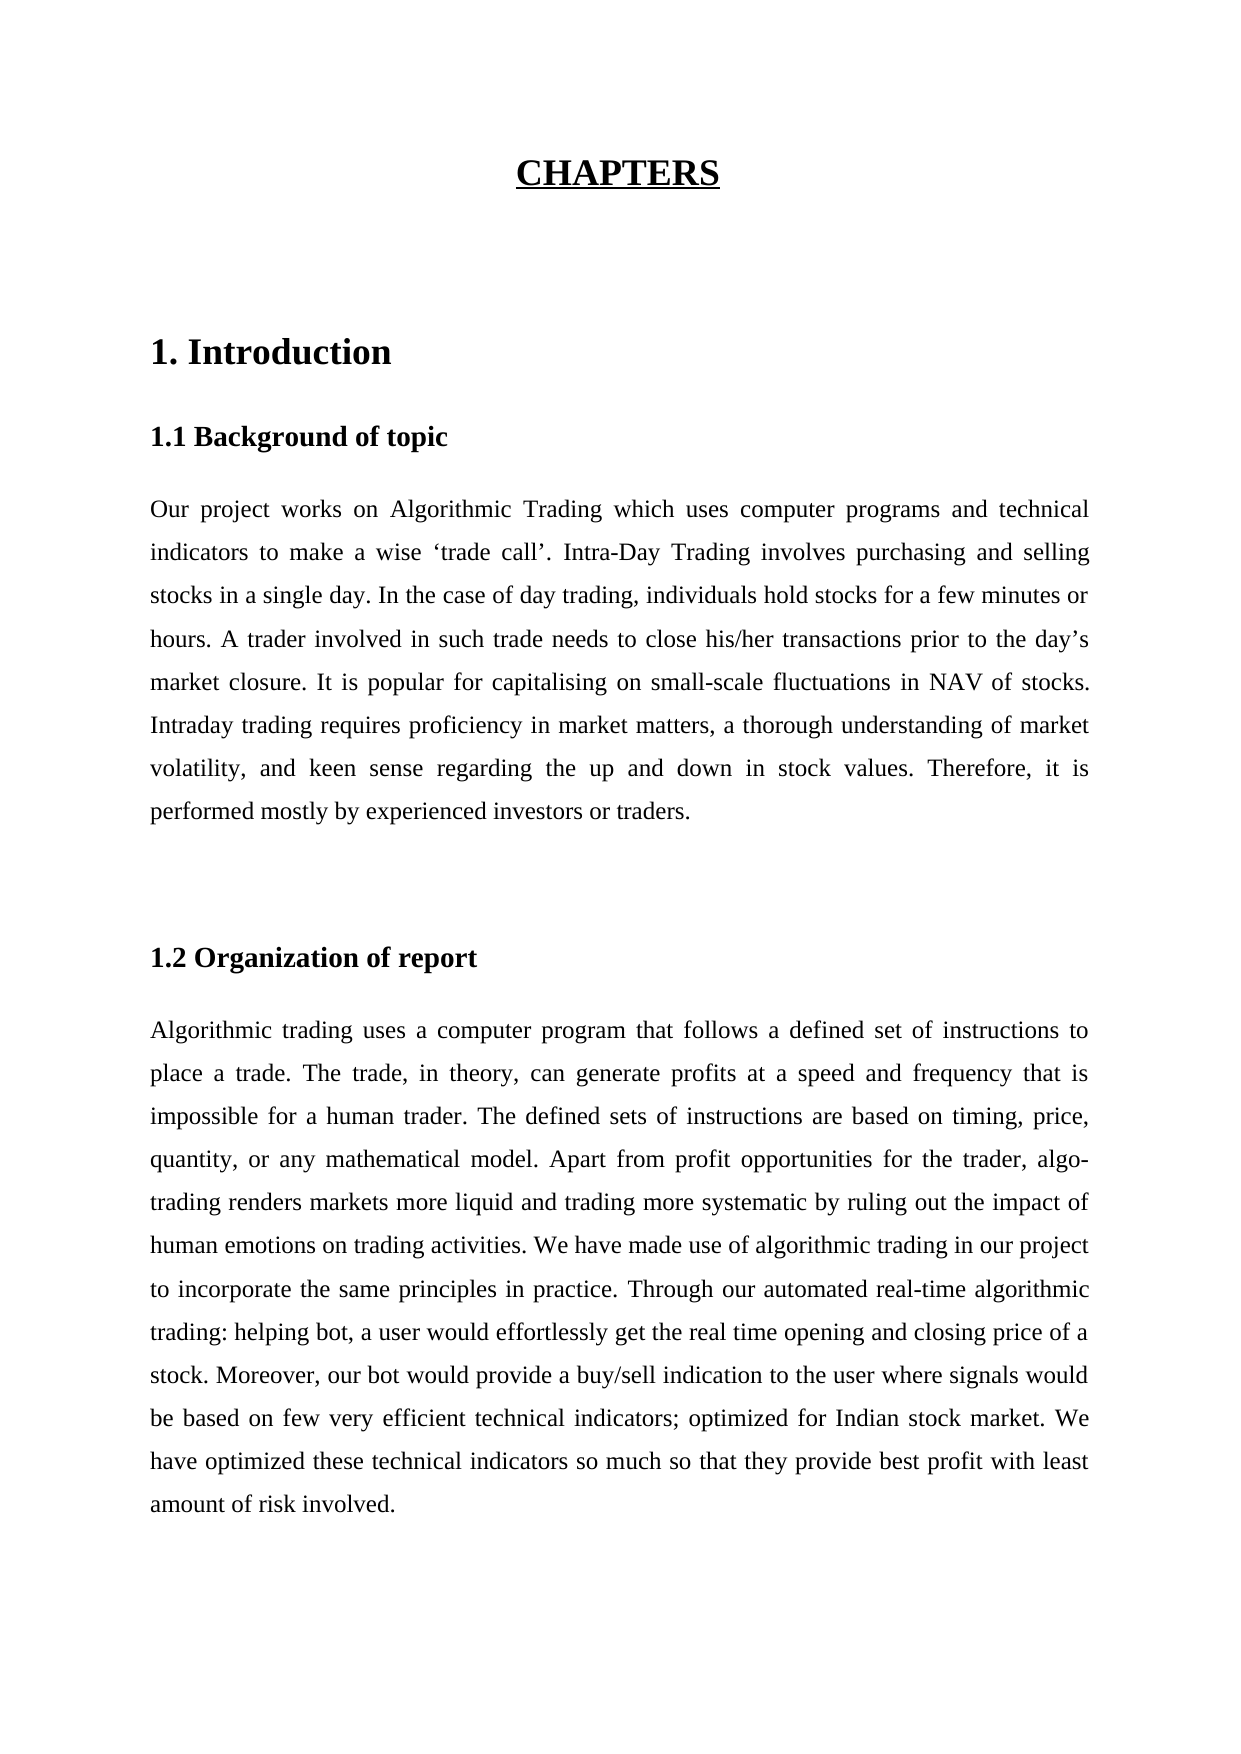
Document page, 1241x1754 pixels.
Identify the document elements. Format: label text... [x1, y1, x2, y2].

text 1.2 Organization of report [150, 940, 1090, 973]
text Our project works on Algorithmic Trading which uses computer programs and technical indicators to make a wise ‘trade call’. Intra-Day Trading involves purchasing and selling stocks in a single day. In the case of day trading, individuals hold stocks for a few minutes or hours. A trader involved in such trade needs to close his/her transactions prior to the day’s market closure. It is popular for capitalising on small-scale fluctuations in NAV of stocks. Intraday trading requires proficiency in market matters, a thorough understanding of market volatility, and keen sense regarding the up and down in stock values. Therefore, it is performed mostly by experienced investors or traders. [150, 494, 1090, 825]
text Algorithmic trading uses a computer program that follows a defined set of instructions to place a trade. The trade, in theory, can generate profits at a speed and frequency that is impossible for a human trader. The defined sets of instructions are based on timing, price, quantity, or any mathematical model. Apart from profit opportunities for the trader, algo-trading renders markets more liquid and trading more systematic by ruling out the impact of human emotions on trading activities. We have made use of algorithmic trading in our project to incorporate the same principles in practice. Through our automated real-time algorithmic trading: helping bot, a user would effortlessly get the real time opening and closing price of a stock. Moreover, our bot would provide a buy/sell indication to the user where signals would be based on few very efficient technical indicators; optimized for Indian stock market. We have optimized these technical indicators so much so that they provide best profit with least amount of risk involved. [150, 1015, 1090, 1518]
text CHAPTERS [150, 150, 1090, 193]
text 1. Introduction [150, 329, 1090, 372]
text 1.1 Background of topic [150, 419, 1090, 453]
